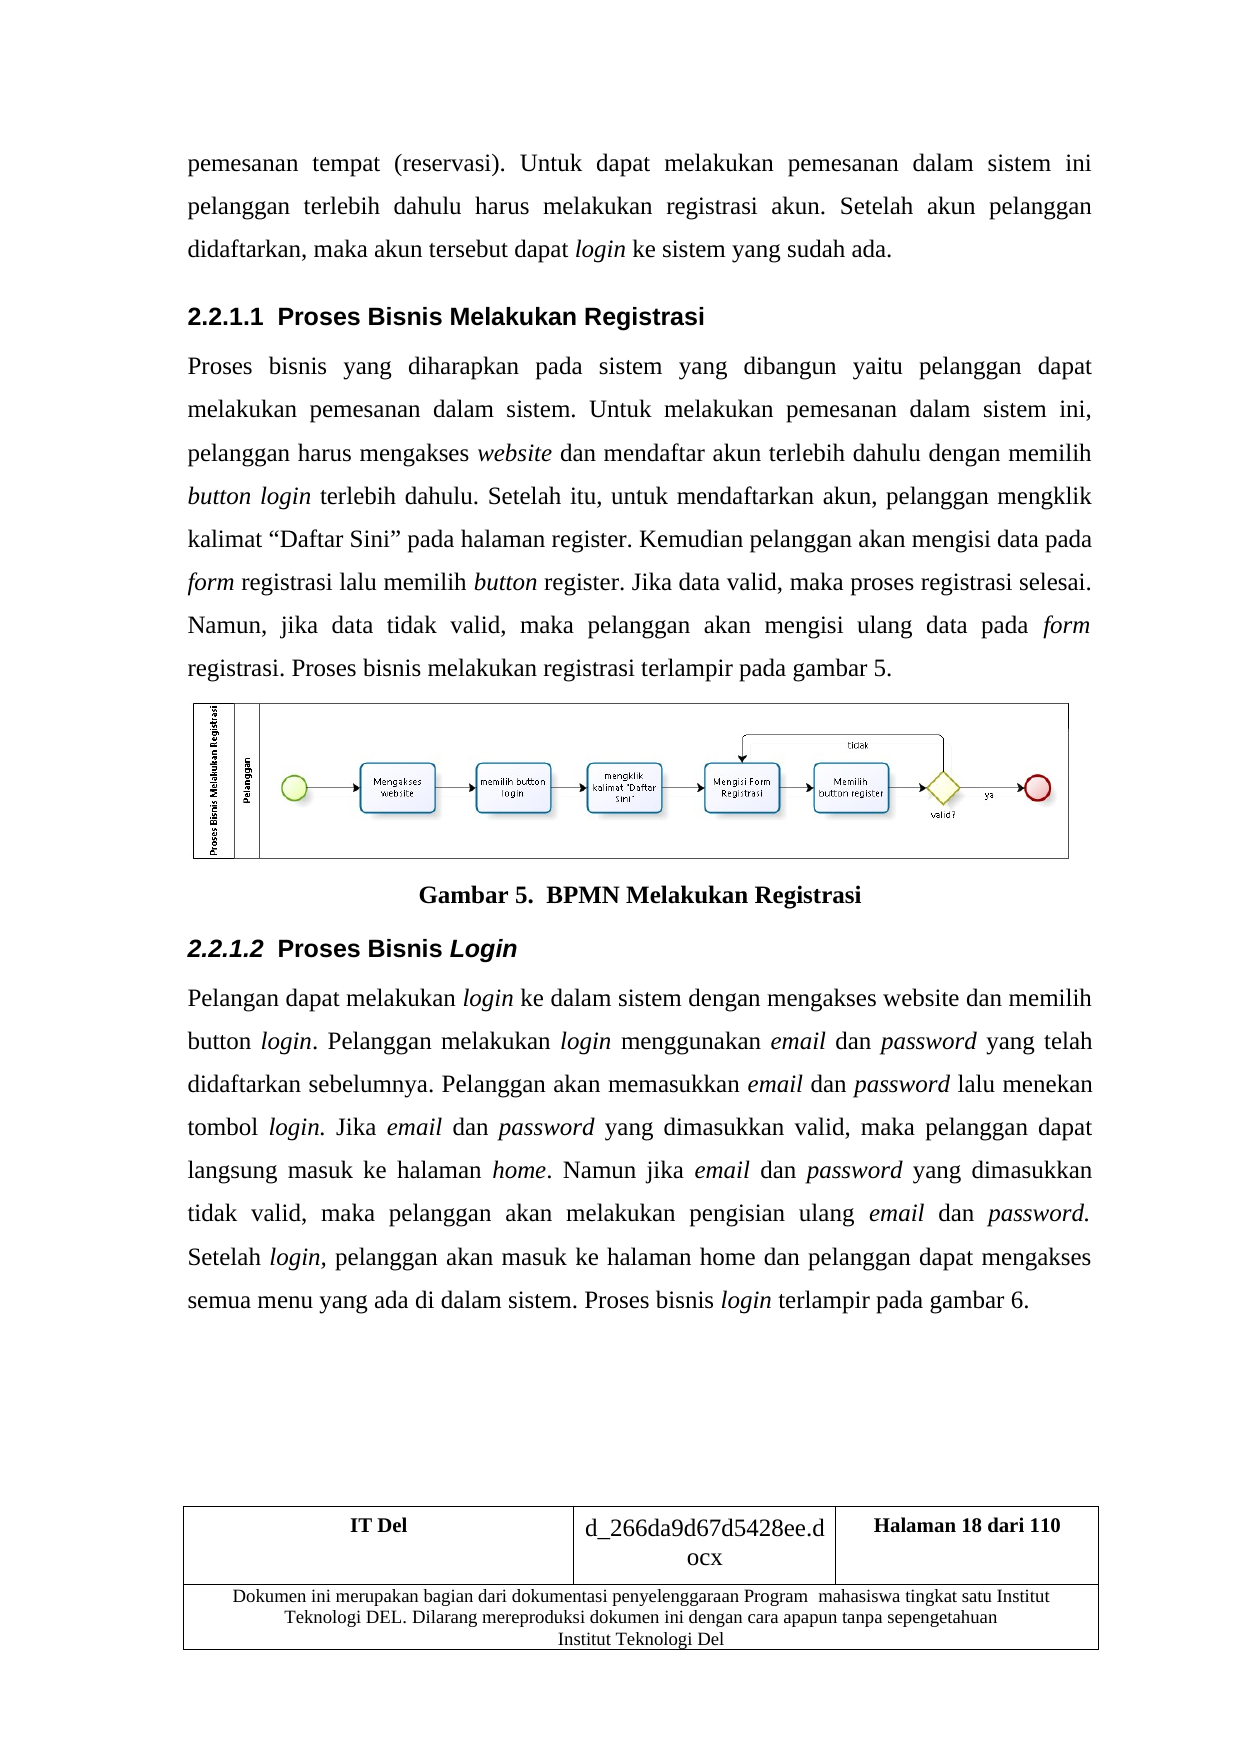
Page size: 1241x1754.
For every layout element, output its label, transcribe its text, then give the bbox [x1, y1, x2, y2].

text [187, 148, 1092, 263]
text Gambar 5. BPMN Melakukan Registrasi [187, 880, 1092, 908]
subtitle Proses Bisnis Login [187, 933, 1092, 962]
text Proses bisnis yang diharapkan pada sistem yang dibangun yaitu pelanggan dapat melakukan pemesanan dalam sistem. Untuk melakukan pemesanan dalam sistem ini, pelanggan harus mengakses website dan mendaftar akun terlebih dahulu dengan memilih button login terlebih dahulu. Setelah itu, untuk mendaftarkan akun, pelanggan mengklik kalimat “Daftar Sini” pada halaman register. Kemudian pelanggan akan mengisi data pada form registrasi lalu memilih button register. Jika data valid, maka proses registrasi selesai. Namun, jika data tidak valid, maka pelanggan akan mengisi ulang data pada form registrasi. Proses bisnis melakukan registrasi terlampir pada gambar 5. [187, 351, 1092, 682]
picture [187, 696, 1074, 866]
text Pelangan dapat melakukan login ke dalam sistem dengan mengakses website dan memilih button login. Pelanggan melakukan login menggunakan email dan password yang telah didaftarkan sebelumnya. Pelanggan akan memasukkan email dan password lalu menekan tombol login. Jika email dan password yang dimasukkan valid, maka pelanggan dapat langsung masuk ke halaman home. Namun jika email dan password yang dimasukkan tidak valid, maka pelanggan akan melakukan pengisian ulang email dan password. Setelah login, pelanggan akan masuk ke halaman home dan pelanggan dapat mengakses semua menu yang ada di dalam sistem. Proses bisnis login terlampir pada gambar 6. [187, 983, 1092, 1313]
subtitle Proses Bisnis Melakukan Registrasi [187, 302, 1092, 331]
